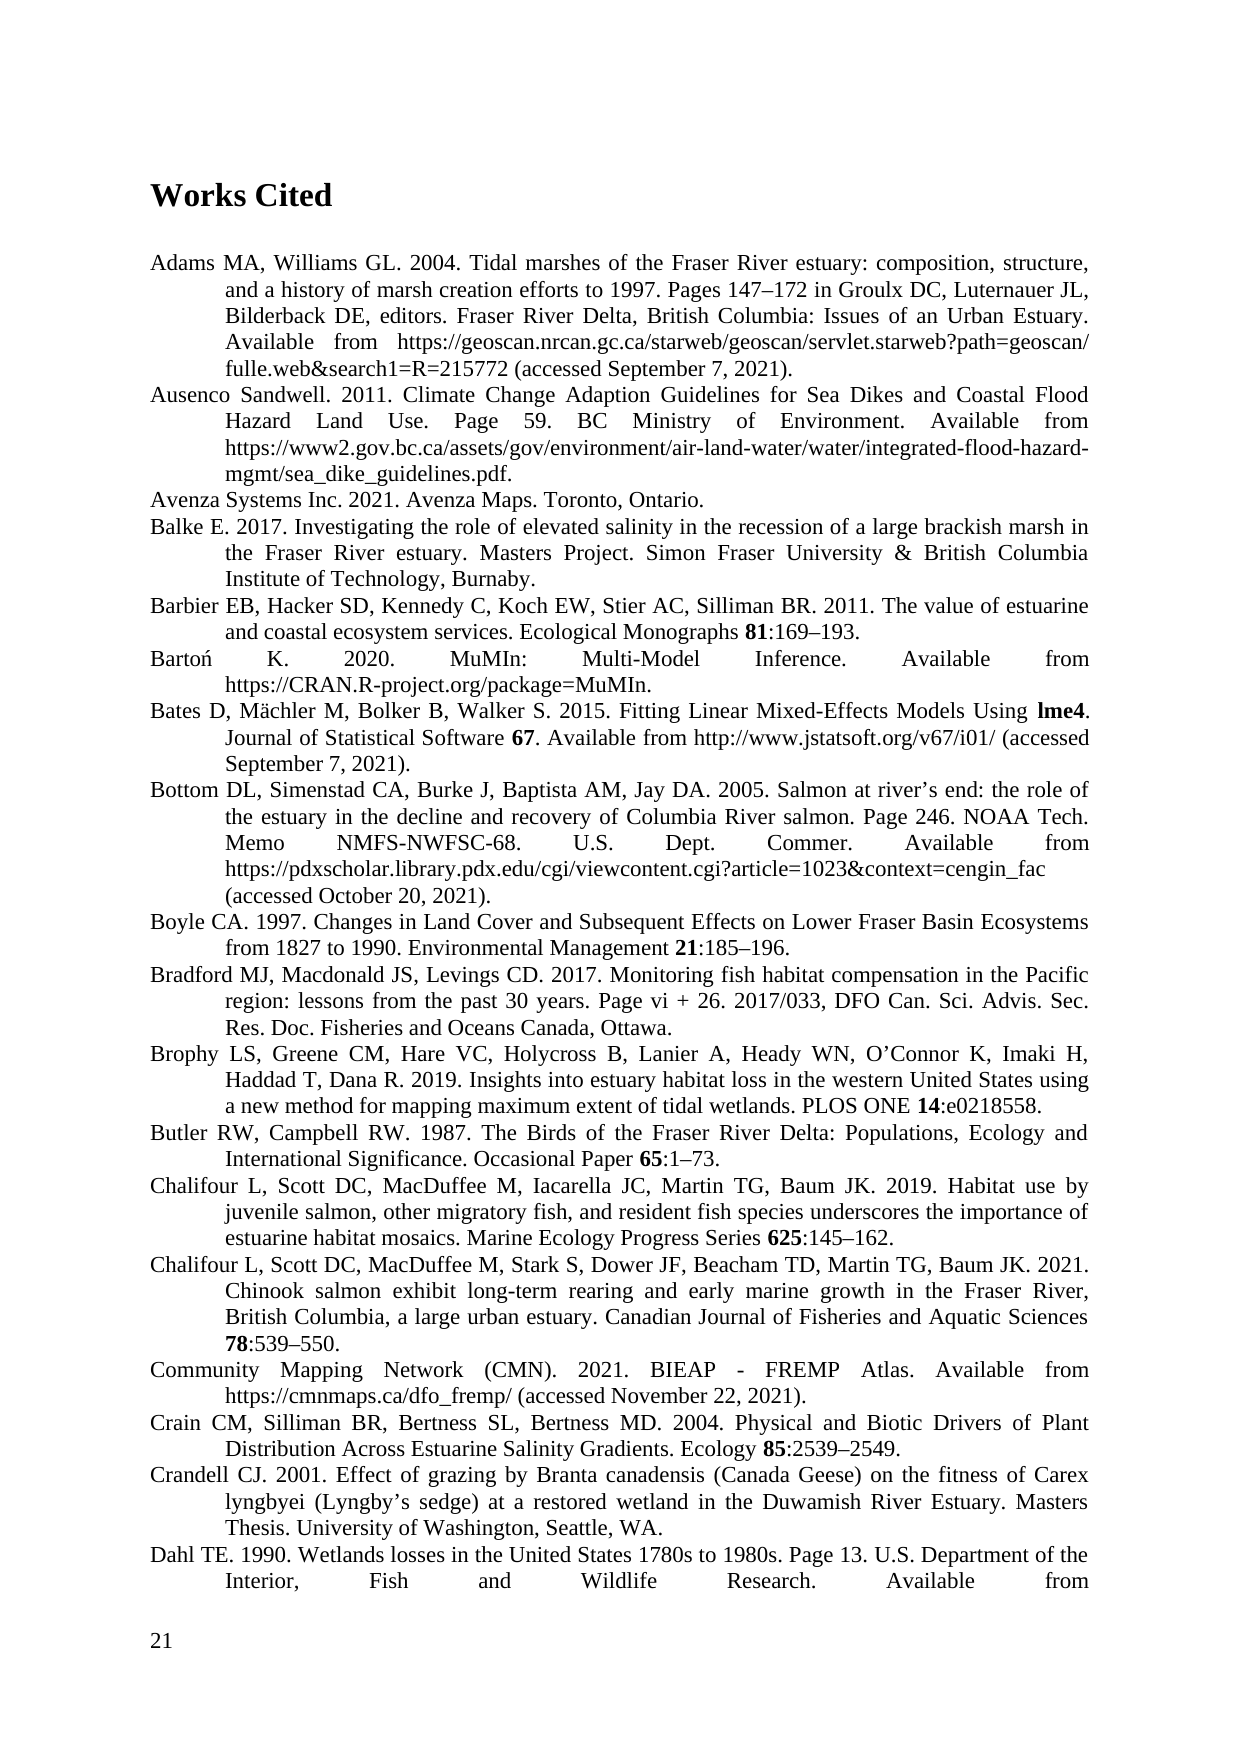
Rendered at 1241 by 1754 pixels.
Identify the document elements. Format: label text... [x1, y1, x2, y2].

text Crain CM, Silliman BR, Bertness SL, Bertness MD. 2004. Physical and Biotic Drivers of Plant Distribution Across Estuarine Salinity Gradients. Ecology 85:2539–2549. [150, 1409, 1090, 1462]
text Community Mapping Network (CMN). 2021. BIEAP - FREMP Atlas. Available from https://cmnmaps.ca/dfo_fremp/ (accessed November 22, 2021). [150, 1356, 1090, 1409]
subtitle Works Cited [150, 175, 1090, 213]
text Bradford MJ, Macdonald JS, Levings CD. 2017. Monitoring fish habitat compensation in the Pacific region: lessons from the past 30 years. Page vi + 26. 2017/033, DFO Can. Sci. Advis. Sec. Res. Doc. Fisheries and Oceans Canada, Ottawa. [150, 961, 1090, 1040]
text Chalifour L, Scott DC, MacDuffee M, Iacarella JC, Martin TG, Baum JK. 2019. Habitat use by juvenile salmon, other migratory fish, and resident fish species underscores the importance of estuarine habitat mosaics. Marine Ecology Progress Series 625:145–162. [150, 1172, 1090, 1251]
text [150, 1541, 1090, 1593]
text Bates D, Mächler M, Bolker B, Walker S. 2015. Fitting Linear Mixed-Effects Models Using lme4. Journal of Statistical Software 67. Available from http://www.jstatsoft.org/v67/i01/ (accessed September 7, 2021). [150, 697, 1090, 776]
text Bottom DL, Simenstad CA, Burke J, Baptista AM, Jay DA. 2005. Salmon at river’s end: the role of the estuary in the decline and recovery of Columbia River salmon. Page 246. NOAA Tech. Memo NMFS-NWFSC-68. U.S. Dept. Commer. Available from https://pdxscholar.library.pdx.edu/cgi/viewcontent.cgi?article=1023&context=cengin_fac (accessed October 20, 2021). [150, 776, 1090, 908]
text Crandell CJ. 2001. Effect of grazing by Branta canadensis (Canada Geese) on the fitness of Carex lyngbyei (Lyngby’s sedge) at a restored wetland in the Duwamish River Estuary. Masters Thesis. University of Washington, Seattle, WA. [150, 1462, 1090, 1541]
text Brophy LS, Greene CM, Hare VC, Holycross B, Lanier A, Heady WN, O’Connor K, Imaki H, Haddad T, Dana R. 2019. Insights into estuary habitat loss in the western United States using a new method for mapping maximum extent of tidal wetlands. PLOS ONE 14:e0218558. [150, 1040, 1090, 1119]
text Avenza Systems Inc. 2021. Avenza Maps. Toronto, Ontario. [150, 486, 1090, 513]
text Balke E. 2017. Investigating the role of elevated salinity in the recession of a large brackish marsh in the Fraser River estuary. Masters Project. Simon Fraser University & British Columbia Institute of Technology, Burnaby. [150, 513, 1090, 592]
text Bartoń K. 2020. MuMIn: Multi-Model Inference. Available from https://CRAN.R-project.org/package=MuMIn. [150, 644, 1090, 697]
text Barbier EB, Hacker SD, Kennedy C, Koch EW, Stier AC, Silliman BR. 2011. The value of estuarine and coastal ecosystem services. Ecological Monographs 81:169–193. [150, 592, 1090, 644]
text Boyle CA. 1997. Changes in Land Cover and Subsequent Effects on Lower Fraser Basin Ecosystems from 1827 to 1990. Environmental Management 21:185–196. [150, 908, 1090, 961]
text Butler RW, Campbell RW. 1987. The Birds of the Fraser River Delta: Populations, Ecology and International Significance. Occasional Paper 65:1–73. [150, 1119, 1090, 1172]
text Ausenco Sandwell. 2011. Climate Change Adaption Guidelines for Sea Dikes and Coastal Flood Hazard Land Use. Page 59. BC Ministry of Environment. Available from https://www2.gov.bc.ca/assets/gov/environment/air-land-water/water/integrated-flood-hazard-mgmt/sea_dike_guidelines.pdf. [150, 381, 1090, 486]
text Chalifour L, Scott DC, MacDuffee M, Stark S, Dower JF, Beacham TD, Martin TG, Baum JK. 2021. Chinook salmon exhibit long-term rearing and early marine growth in the Fraser River, British Columbia, a large urban estuary. Canadian Journal of Fisheries and Aquatic Sciences 78:539–550. [150, 1251, 1090, 1356]
text Adams MA, Williams GL. 2004. Tidal marshes of the Fraser River estuary: composition, structure, and a history of marsh creation efforts to 1997. Pages 147–172 in Groulx DC, Luternauer JL, Bilderback DE, editors. Fraser River Delta, British Columbia: Issues of an Urban Estuary. Available from https://geoscan.nrcan.gc.ca/starweb/geoscan/servlet.starweb?path=geoscan/fulle.web&search1=R=215772 (accessed September 7, 2021). [150, 249, 1090, 381]
